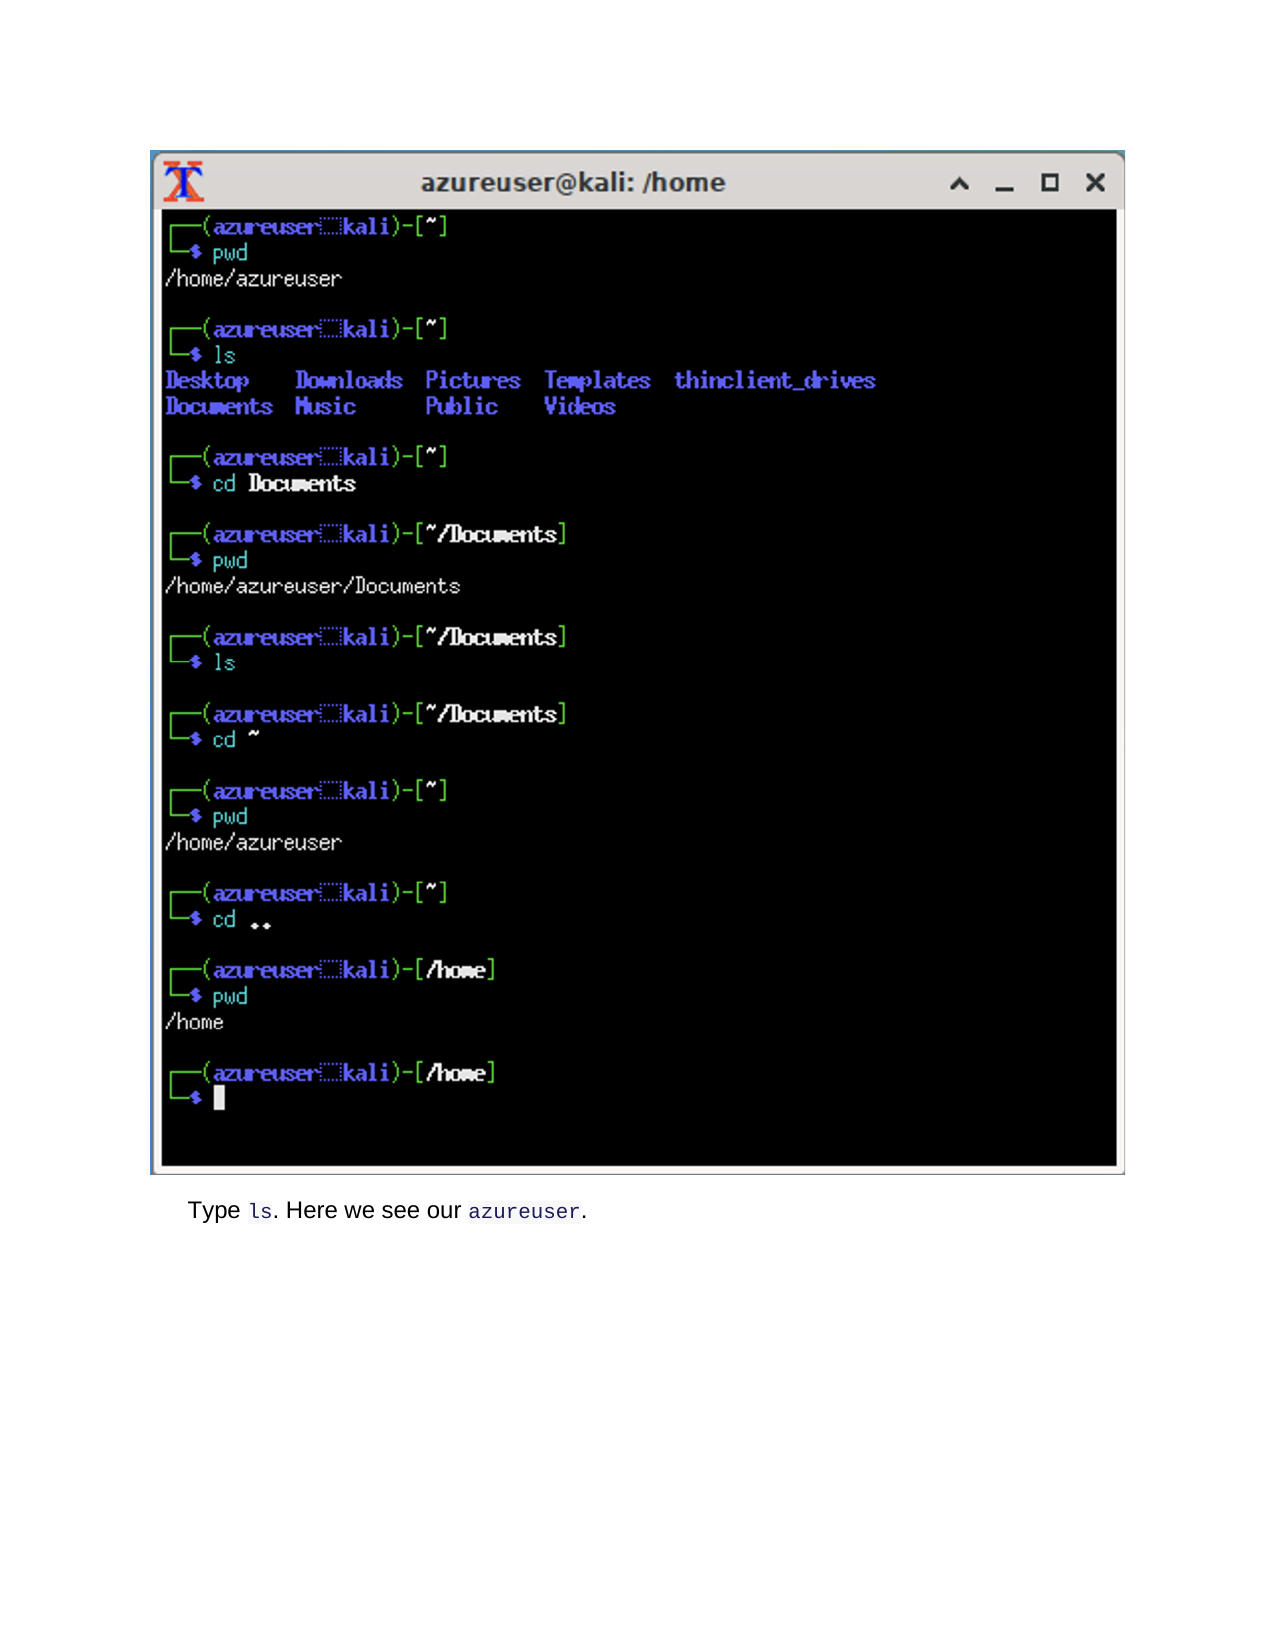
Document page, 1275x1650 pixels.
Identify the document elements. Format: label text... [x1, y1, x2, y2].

list Type ls. Here we see our azureuser. [187, 1196, 1125, 1224]
picture [150, 150, 1125, 1175]
